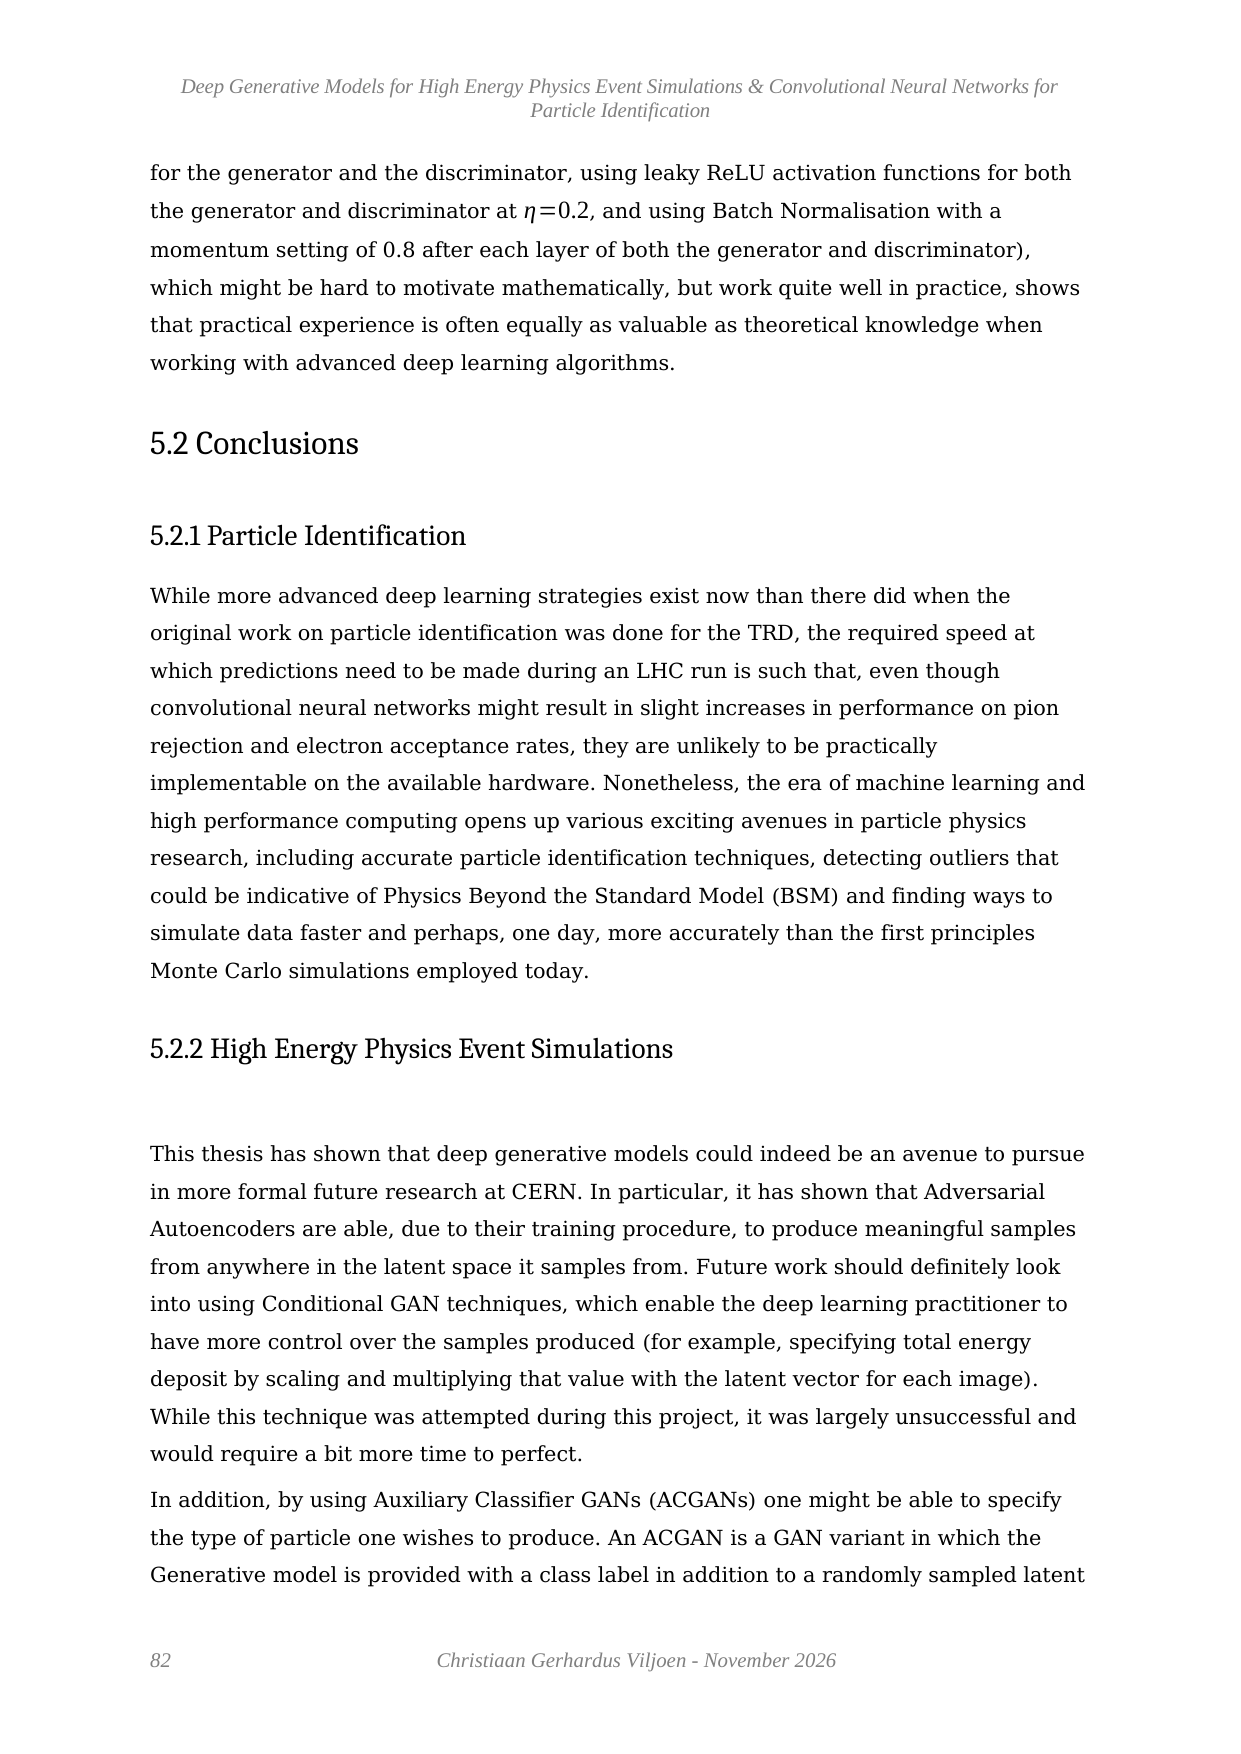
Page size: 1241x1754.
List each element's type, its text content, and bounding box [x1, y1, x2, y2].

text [150, 1487, 1090, 1587]
subtitle Particle Identification [150, 519, 1090, 553]
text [150, 159, 1090, 374]
subtitle Conclusions [150, 424, 1090, 463]
subtitle High Energy Physics Event Simulations [150, 1032, 1090, 1066]
text While more advanced deep learning strategies exist now than there did when the original work on particle identification was done for the TRD, the required speed at which predictions need to be made during an LHC run is such that, even though convolutional neural networks might result in slight increases in performance on pion rejection and electron acceptance rates, they are unlikely to be practically implementable on the available hardware. Nonetheless, the era of machine learning and high performance computing opens up various exciting avenues in particle physics research, including accurate particle identification techniques, detecting outliers that could be indicative of Physics Beyond the Standard Model (BSM) and finding ways to simulate data faster and perhaps, one day, more accurately than the first principles Monte Carlo simulations employed today. [150, 582, 1090, 982]
text This thesis has shown that deep generative models could indeed be an avenue to pursue in more formal future research at CERN. In particular, it has shown that Adversarial Autoencoders are able, due to their training procedure, to produce meaningful samples from anywhere in the latent space it samples from. Future work should definitely look into using Conditional GAN techniques, which enable the deep learning practitioner to have more control over the samples produced (for example, specifying total energy deposit by scaling and multiplying that value with the latent vector for each image). While this technique was attempted during this project, it was largely unsuccessful and would require a bit more time to perfect. [150, 1141, 1090, 1466]
